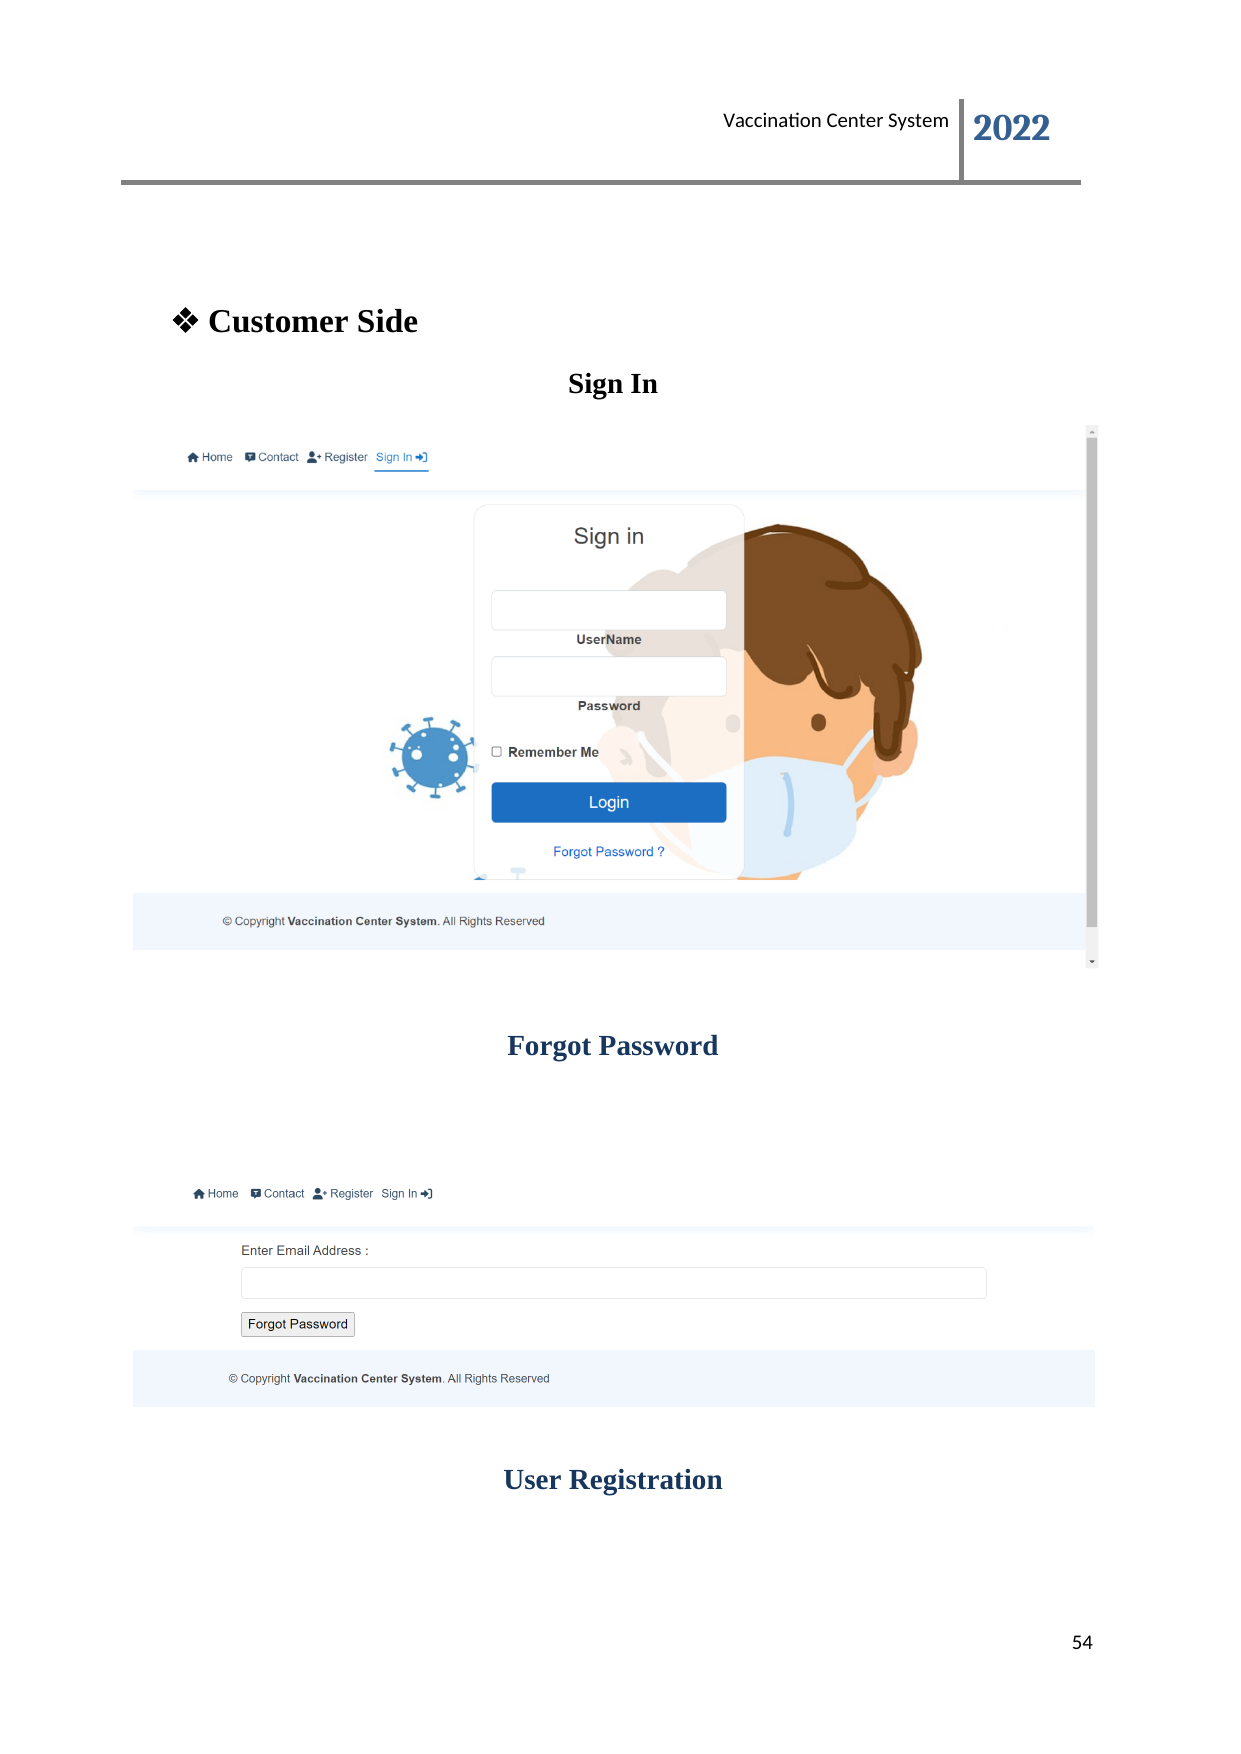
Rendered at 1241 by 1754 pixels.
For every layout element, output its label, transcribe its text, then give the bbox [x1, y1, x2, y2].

picture [132, 425, 1101, 971]
text Sign In [133, 366, 1093, 399]
picture [132, 1162, 1098, 1463]
text User Registration [133, 1463, 1093, 1496]
list Customer Side [170, 301, 1093, 339]
text Forgot Password [133, 1028, 1093, 1062]
